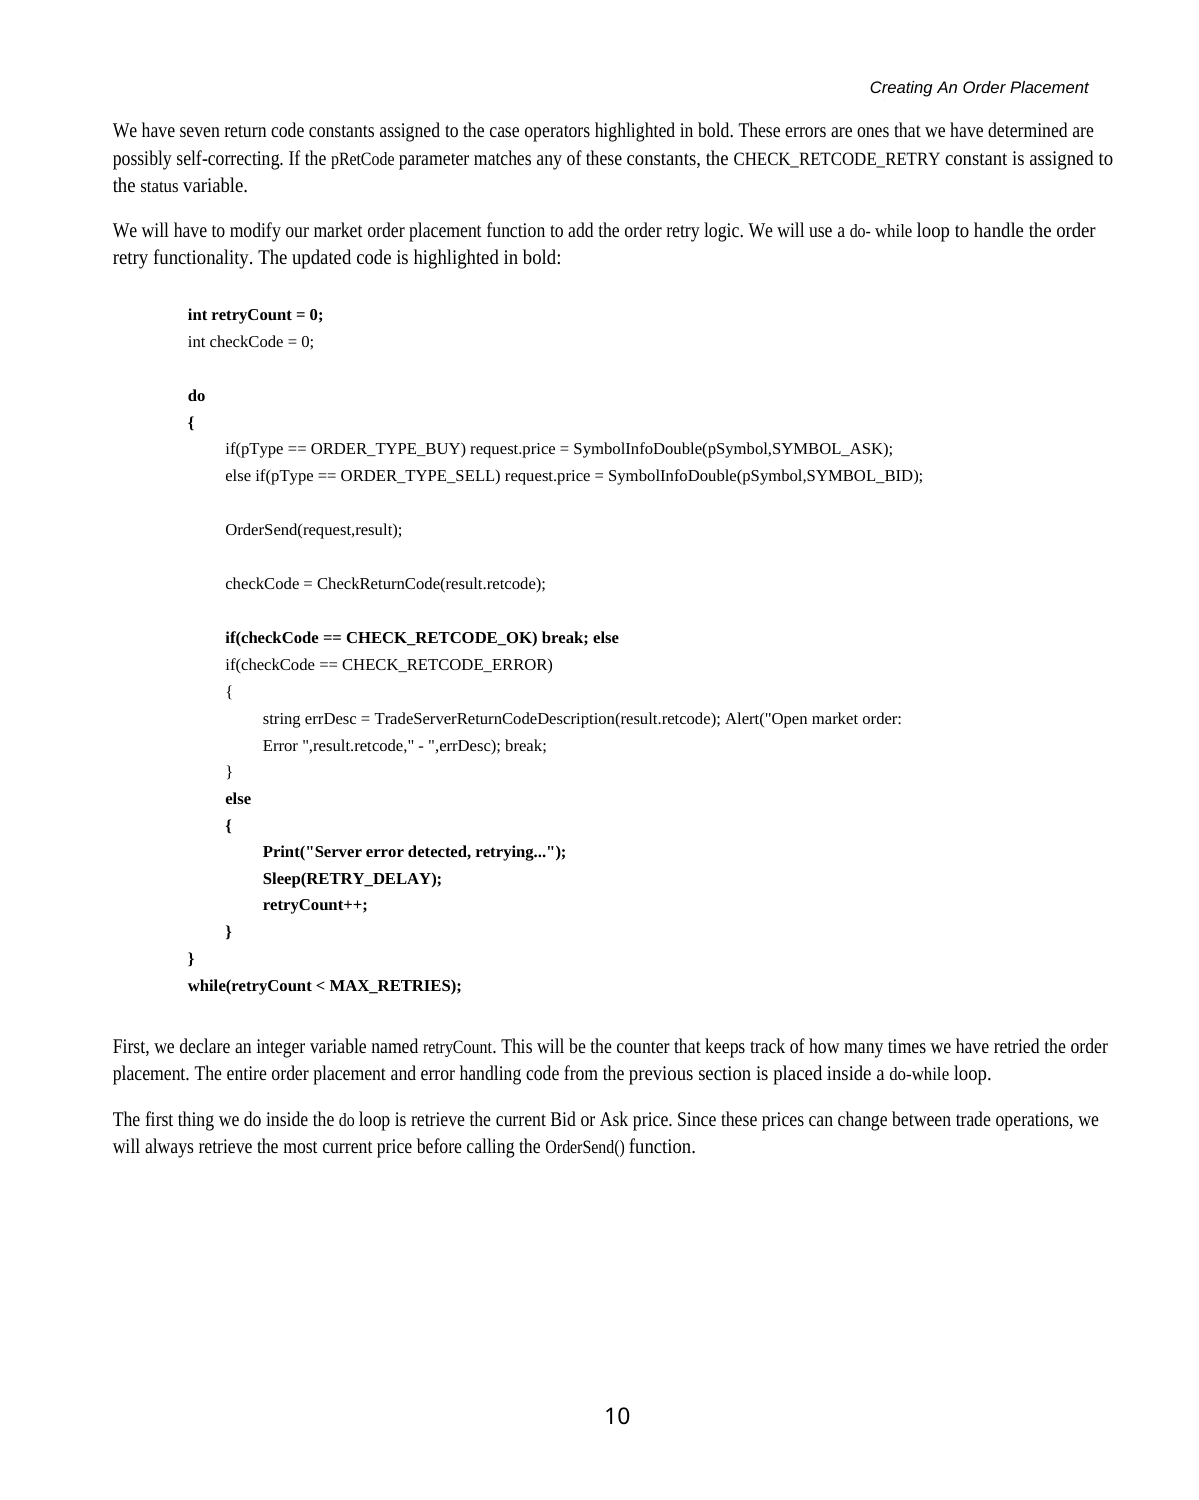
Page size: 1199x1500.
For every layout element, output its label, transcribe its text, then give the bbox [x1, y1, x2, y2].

text int checkCode = 0; [188, 332, 1199, 351]
text else [225, 788, 1199, 808]
text { [225, 816, 1199, 835]
text We will have to modify our market order placement function to add the order retry logic. We will use a do- while loop to handle the order retry functionality. The updated code is highlighted in bold: [113, 218, 1122, 269]
text We have seven return code constants assigned to the case operators highlighted in bold. These errors are ones that we have determined are possibly self-correcting. If the pRetCode parameter matches any of these constants, the CHECK_RETCODE_RETRY constant is assigned to the status variable. [113, 118, 1122, 197]
text } [225, 762, 1199, 781]
text string errDesc = TradeServerReturnCodeDescription(result.retcode); Alert("Open market order: Error ",result.retcode," - ",errDesc); break; [263, 708, 940, 754]
text } [225, 922, 1199, 941]
text The first thing we do inside the do loop is retrieve the current Bid or Ask price. Since these prices can change between trade operations, we will always retrieve the most current price before calling the OrderSend() function. [113, 1107, 1105, 1158]
text do [188, 386, 1199, 405]
text else if(pType == ORDER_TYPE_SELL) request.price = SymbolInfoDouble(pSymbol,SYMBOL_BID); OrderSend(request,result); [225, 466, 1096, 539]
text First, we declare an integer variable named retryCount. This will be the counter that keeps track of how many times we have retried the order placement. The entire order placement and error handling code from the previous section is placed inside a do-while loop. [113, 1034, 1122, 1085]
text } [188, 949, 1199, 968]
text Print("Server error detected, retrying..."); Sleep(RETRY_DELAY); [263, 842, 704, 888]
text { [188, 413, 1199, 432]
text checkCode = CheckReturnCode(result.retcode); [225, 574, 1199, 593]
text if(checkCode == CHECK_RETCODE_OK) break; else if(checkCode == CHECK_RETCODE_ERROR) [225, 628, 636, 674]
text if(pType == ORDER_TYPE_BUY) request.price = SymbolInfoDouble(pSymbol,SYMBOL_ASK); [225, 439, 1199, 458]
text retryCount++; [263, 896, 1199, 914]
text int retryCount = 0; [188, 305, 1199, 324]
text { [225, 682, 1199, 701]
text while(retryCount < MAX_RETRIES); [188, 976, 1199, 995]
